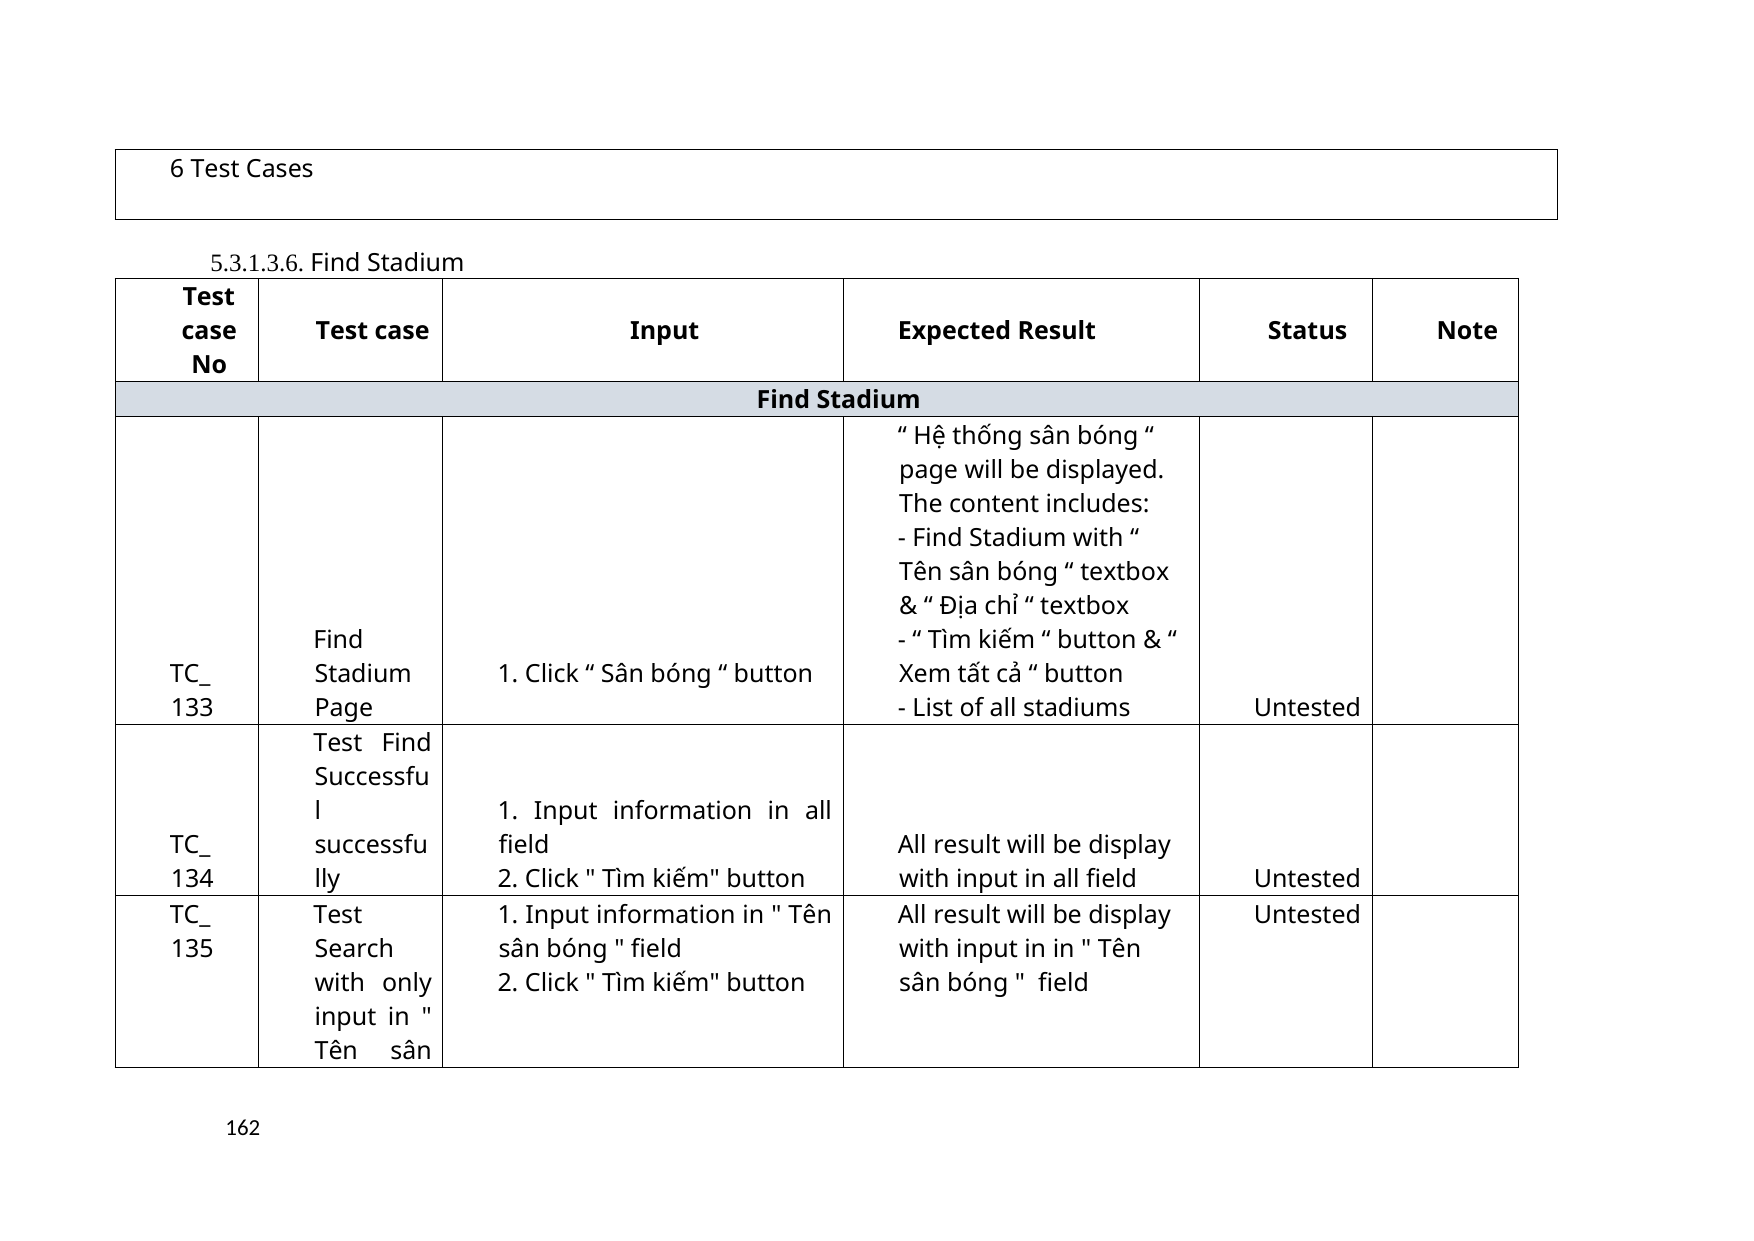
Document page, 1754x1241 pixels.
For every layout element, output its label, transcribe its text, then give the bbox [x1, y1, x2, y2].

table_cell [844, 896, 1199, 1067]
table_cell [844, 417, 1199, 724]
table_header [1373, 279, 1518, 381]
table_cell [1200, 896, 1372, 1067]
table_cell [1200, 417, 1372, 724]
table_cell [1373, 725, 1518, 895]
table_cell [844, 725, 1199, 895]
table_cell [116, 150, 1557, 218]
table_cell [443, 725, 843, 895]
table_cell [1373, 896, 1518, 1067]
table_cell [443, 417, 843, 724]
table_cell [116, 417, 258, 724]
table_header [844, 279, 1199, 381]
subtitle Find Stadium [210, 244, 1604, 278]
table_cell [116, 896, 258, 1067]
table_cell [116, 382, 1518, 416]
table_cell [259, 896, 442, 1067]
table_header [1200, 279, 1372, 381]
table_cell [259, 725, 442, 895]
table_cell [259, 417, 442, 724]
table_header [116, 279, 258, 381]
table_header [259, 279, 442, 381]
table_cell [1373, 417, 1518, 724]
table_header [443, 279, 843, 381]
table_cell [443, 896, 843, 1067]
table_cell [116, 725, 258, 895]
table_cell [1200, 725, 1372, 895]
